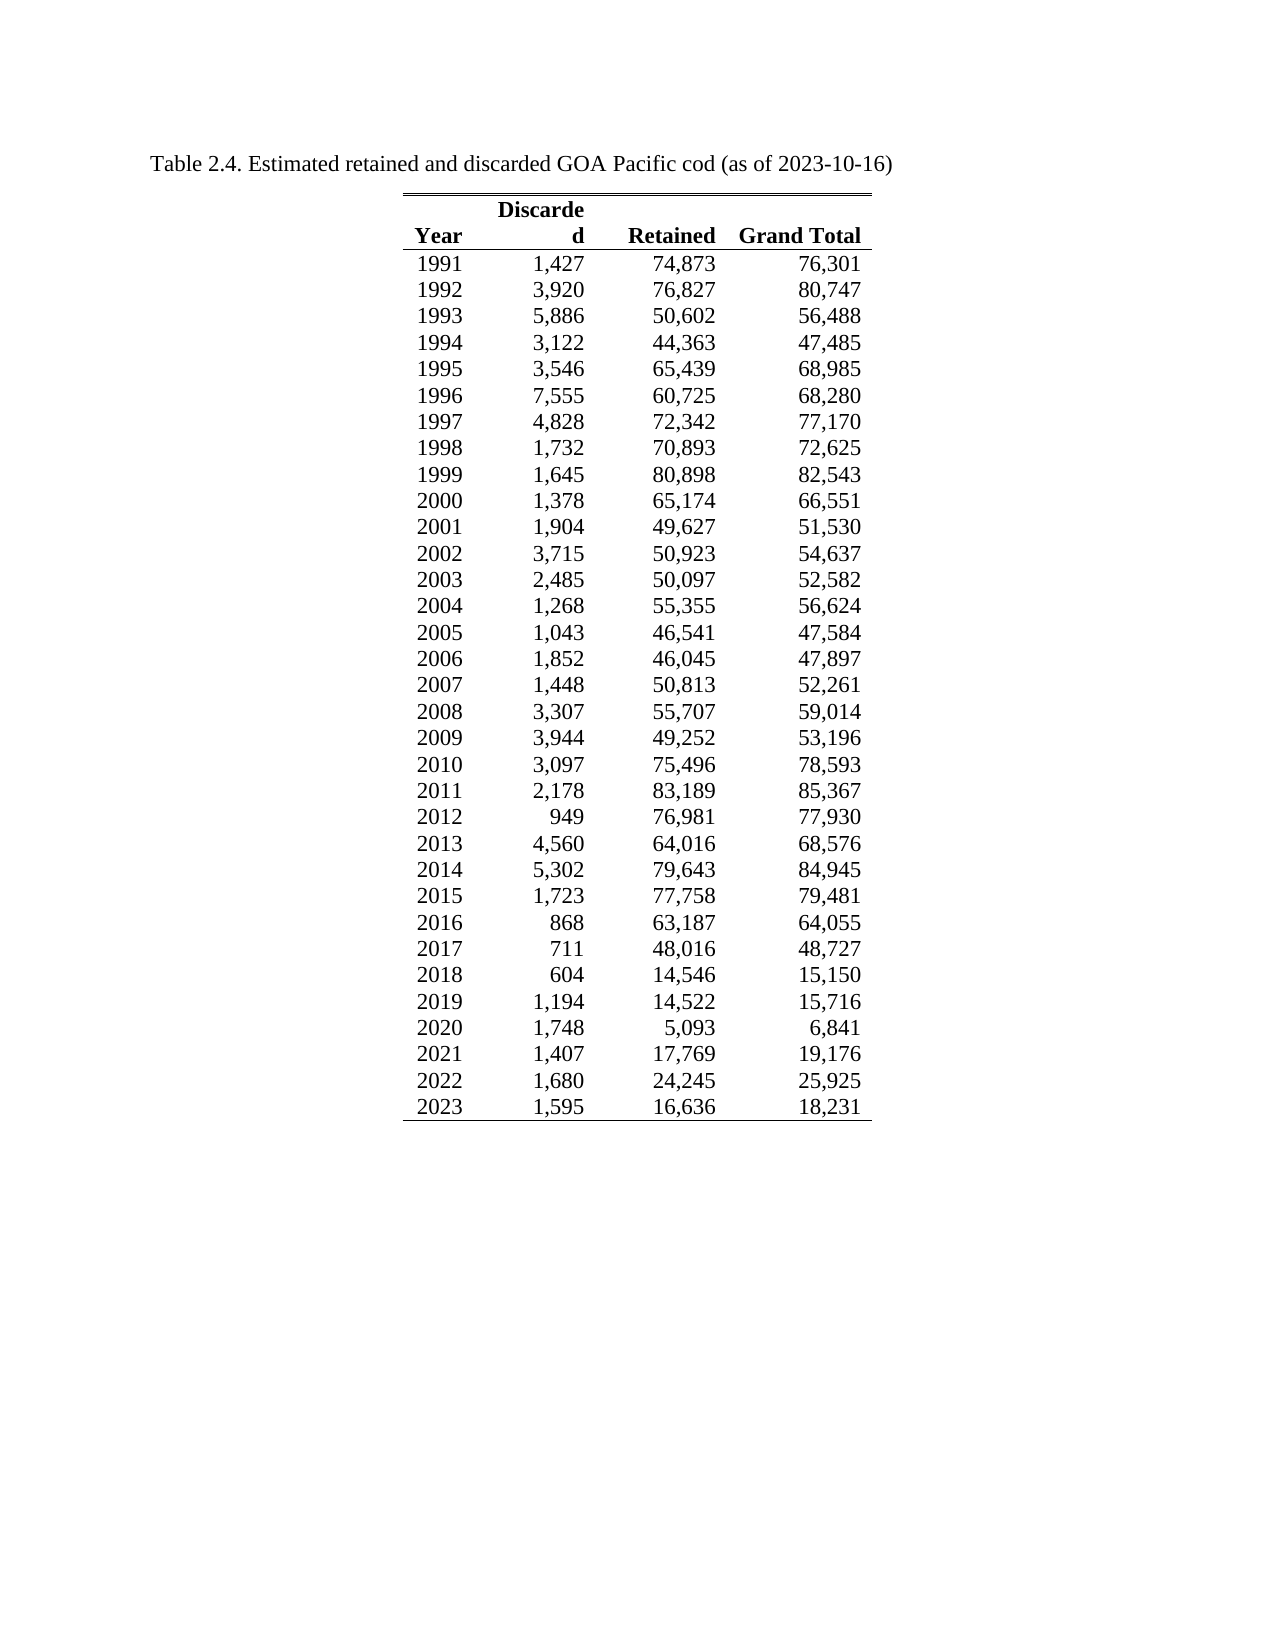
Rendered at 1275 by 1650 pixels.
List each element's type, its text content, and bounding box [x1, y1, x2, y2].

table_cell 1,732 [474, 434, 595, 461]
table_cell 1995 [403, 355, 474, 382]
table_cell 50,097 [595, 566, 727, 592]
table_cell 2020 [403, 1014, 474, 1041]
table_cell 18,231 [727, 1093, 872, 1119]
table_cell 48,016 [595, 935, 727, 961]
table_cell 2001 [403, 514, 474, 540]
table_cell 2015 [403, 883, 474, 909]
table_cell 2012 [403, 803, 474, 830]
table_cell 1,723 [474, 883, 595, 909]
table_cell 1998 [403, 434, 474, 461]
table_cell 3,920 [474, 276, 595, 303]
table_cell 85,367 [727, 777, 872, 803]
table_cell 1997 [403, 408, 474, 434]
table_cell 1,268 [474, 593, 595, 619]
table_cell 6,841 [727, 1014, 872, 1041]
table_cell 2000 [403, 487, 474, 513]
table_cell 49,252 [595, 724, 727, 751]
table_cell 5,886 [474, 303, 595, 329]
table_cell 79,643 [595, 856, 727, 882]
table_cell 3,122 [474, 329, 595, 355]
table_cell 65,174 [595, 487, 727, 513]
table_cell 52,582 [727, 566, 872, 592]
table_cell 50,602 [595, 303, 727, 329]
table_cell 83,189 [595, 777, 727, 803]
table_cell 2021 [403, 1041, 474, 1067]
table_cell 2023 [403, 1093, 474, 1119]
table_cell 949 [474, 803, 595, 830]
table_cell 56,624 [727, 593, 872, 619]
table_cell 868 [474, 909, 595, 935]
table_cell 2009 [403, 724, 474, 751]
table_cell 1999 [403, 461, 474, 487]
table_cell 1,680 [474, 1067, 595, 1093]
table_cell 2006 [403, 645, 474, 672]
table_cell 64,016 [595, 830, 727, 856]
table_cell 2004 [403, 593, 474, 619]
table_cell 1,748 [474, 1014, 595, 1041]
table_cell 19,176 [727, 1041, 872, 1067]
table_cell 76,301 [727, 250, 872, 276]
table_cell 25,925 [727, 1067, 872, 1093]
table_cell 46,541 [595, 619, 727, 645]
table_cell 1,448 [474, 672, 595, 698]
table_cell 75,496 [595, 751, 727, 777]
table_cell 3,715 [474, 540, 595, 566]
table_cell 44,363 [595, 329, 727, 355]
table_cell 84,945 [727, 856, 872, 882]
table_cell 70,893 [595, 434, 727, 461]
table_cell 2003 [403, 566, 474, 592]
table_cell 2019 [403, 988, 474, 1014]
table_cell 3,944 [474, 724, 595, 751]
table_cell 2022 [403, 1067, 474, 1093]
table_cell 80,898 [595, 461, 727, 487]
table_cell 56,488 [727, 303, 872, 329]
table_cell 66,551 [727, 487, 872, 513]
table_cell 77,758 [595, 883, 727, 909]
table_cell 17,769 [595, 1041, 727, 1067]
table_cell 2002 [403, 540, 474, 566]
table_cell 52,261 [727, 672, 872, 698]
table_cell 1,427 [474, 250, 595, 276]
table_cell 1991 [403, 250, 474, 276]
table_cell 46,045 [595, 645, 727, 672]
table_cell 50,923 [595, 540, 727, 566]
table_cell 1994 [403, 329, 474, 355]
table_cell 1992 [403, 276, 474, 303]
table_cell 4,828 [474, 408, 595, 434]
table_cell 68,576 [727, 830, 872, 856]
table_cell 51,530 [727, 514, 872, 540]
table_header Year [403, 196, 474, 249]
table_cell 24,245 [595, 1067, 727, 1093]
table_cell 77,170 [727, 408, 872, 434]
table_cell 72,625 [727, 434, 872, 461]
table_cell 1,645 [474, 461, 595, 487]
table_cell 16,636 [595, 1093, 727, 1119]
table_cell 60,725 [595, 382, 727, 408]
table_cell 68,280 [727, 382, 872, 408]
table_header Retained [595, 196, 727, 249]
table_cell 50,813 [595, 672, 727, 698]
table_cell 1,904 [474, 514, 595, 540]
table_cell 2018 [403, 961, 474, 988]
table_cell 72,342 [595, 408, 727, 434]
table_cell 1996 [403, 382, 474, 408]
table_cell 2005 [403, 619, 474, 645]
table_cell 2010 [403, 751, 474, 777]
table_cell 15,716 [727, 988, 872, 1014]
table_cell 7,555 [474, 382, 595, 408]
table_cell 1,194 [474, 988, 595, 1014]
table_cell 14,522 [595, 988, 727, 1014]
table_cell 47,485 [727, 329, 872, 355]
table_cell 3,097 [474, 751, 595, 777]
table_cell 1993 [403, 303, 474, 329]
table_cell 78,593 [727, 751, 872, 777]
table_cell 1,378 [474, 487, 595, 513]
table_cell 76,981 [595, 803, 727, 830]
table_cell 59,014 [727, 698, 872, 724]
table_cell 55,707 [595, 698, 727, 724]
table_cell 604 [474, 961, 595, 988]
table_cell 2008 [403, 698, 474, 724]
table_cell 55,355 [595, 593, 727, 619]
table_cell 1,043 [474, 619, 595, 645]
table_cell 63,187 [595, 909, 727, 935]
table_cell 2,485 [474, 566, 595, 592]
table_cell 53,196 [727, 724, 872, 751]
table_header Discarded [474, 196, 595, 249]
table_cell 2011 [403, 777, 474, 803]
table_cell 54,637 [727, 540, 872, 566]
table_cell 2013 [403, 830, 474, 856]
table_cell 3,307 [474, 698, 595, 724]
table_cell 2007 [403, 672, 474, 698]
table_cell 2,178 [474, 777, 595, 803]
table_cell 47,897 [727, 645, 872, 672]
table_cell 5,093 [595, 1014, 727, 1041]
table_cell 711 [474, 935, 595, 961]
table_cell 79,481 [727, 883, 872, 909]
table_cell 2014 [403, 856, 474, 882]
subtitle Table 2.4. Estimated retained and discarded GOA Pacific cod (as of 2023-10-16) [150, 150, 1125, 176]
table_cell 65,439 [595, 355, 727, 382]
table_cell 68,985 [727, 355, 872, 382]
table_cell 15,150 [727, 961, 872, 988]
table_cell 4,560 [474, 830, 595, 856]
table_cell 2016 [403, 909, 474, 935]
table_cell 5,302 [474, 856, 595, 882]
table_cell 1,595 [474, 1093, 595, 1119]
table_cell 1,852 [474, 645, 595, 672]
table_header Grand Total [727, 196, 872, 249]
table_cell 49,627 [595, 514, 727, 540]
table_cell 3,546 [474, 355, 595, 382]
table_cell 74,873 [595, 250, 727, 276]
table_cell 77,930 [727, 803, 872, 830]
table_cell 48,727 [727, 935, 872, 961]
table_cell 2017 [403, 935, 474, 961]
table_cell 64,055 [727, 909, 872, 935]
table_cell 80,747 [727, 276, 872, 303]
table_cell 47,584 [727, 619, 872, 645]
table_cell 82,543 [727, 461, 872, 487]
table_cell 1,407 [474, 1041, 595, 1067]
table_cell 76,827 [595, 276, 727, 303]
table_cell 14,546 [595, 961, 727, 988]
